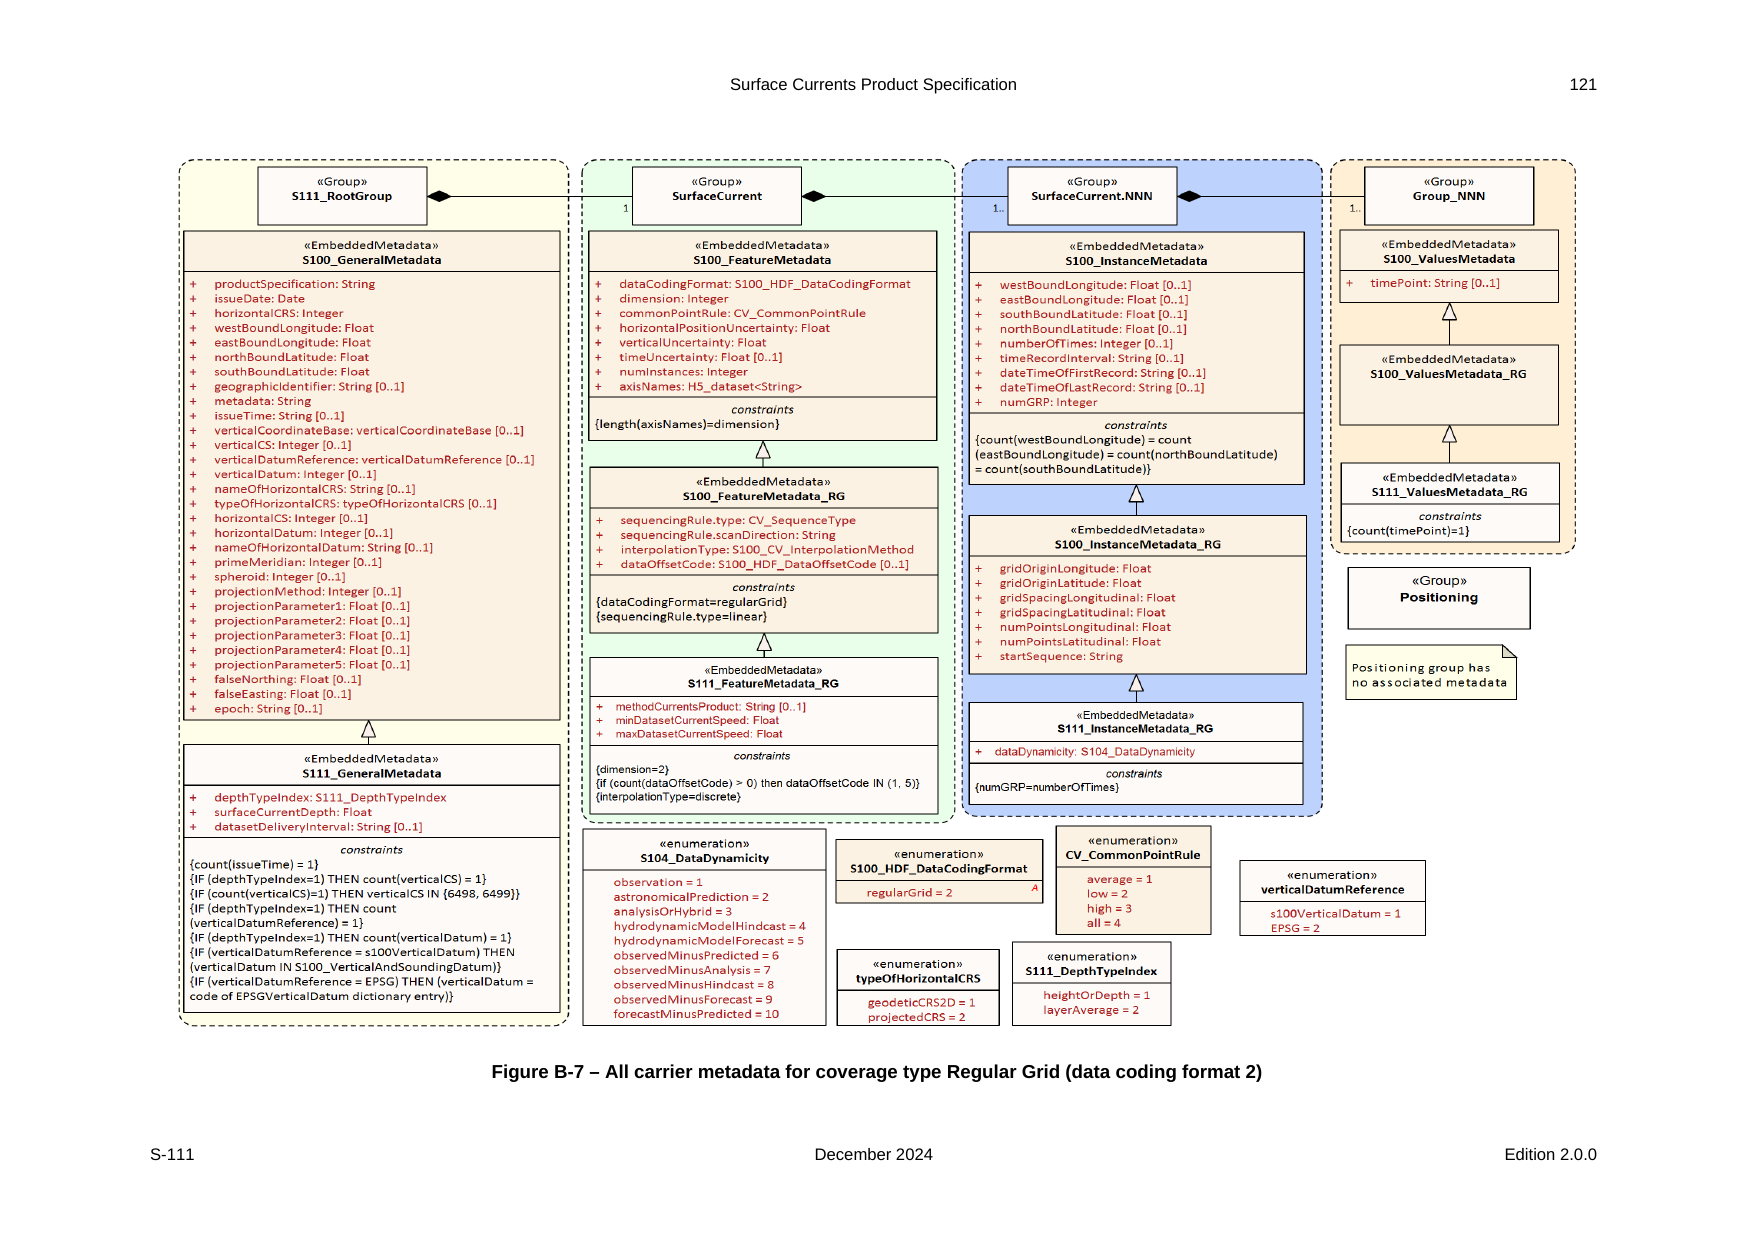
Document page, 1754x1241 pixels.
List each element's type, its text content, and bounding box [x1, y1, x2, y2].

text Figure B-7 – All carrier metadata for coverage type Regular Grid (data coding format 2) [150, 1061, 1604, 1082]
picture [167, 150, 1587, 1036]
